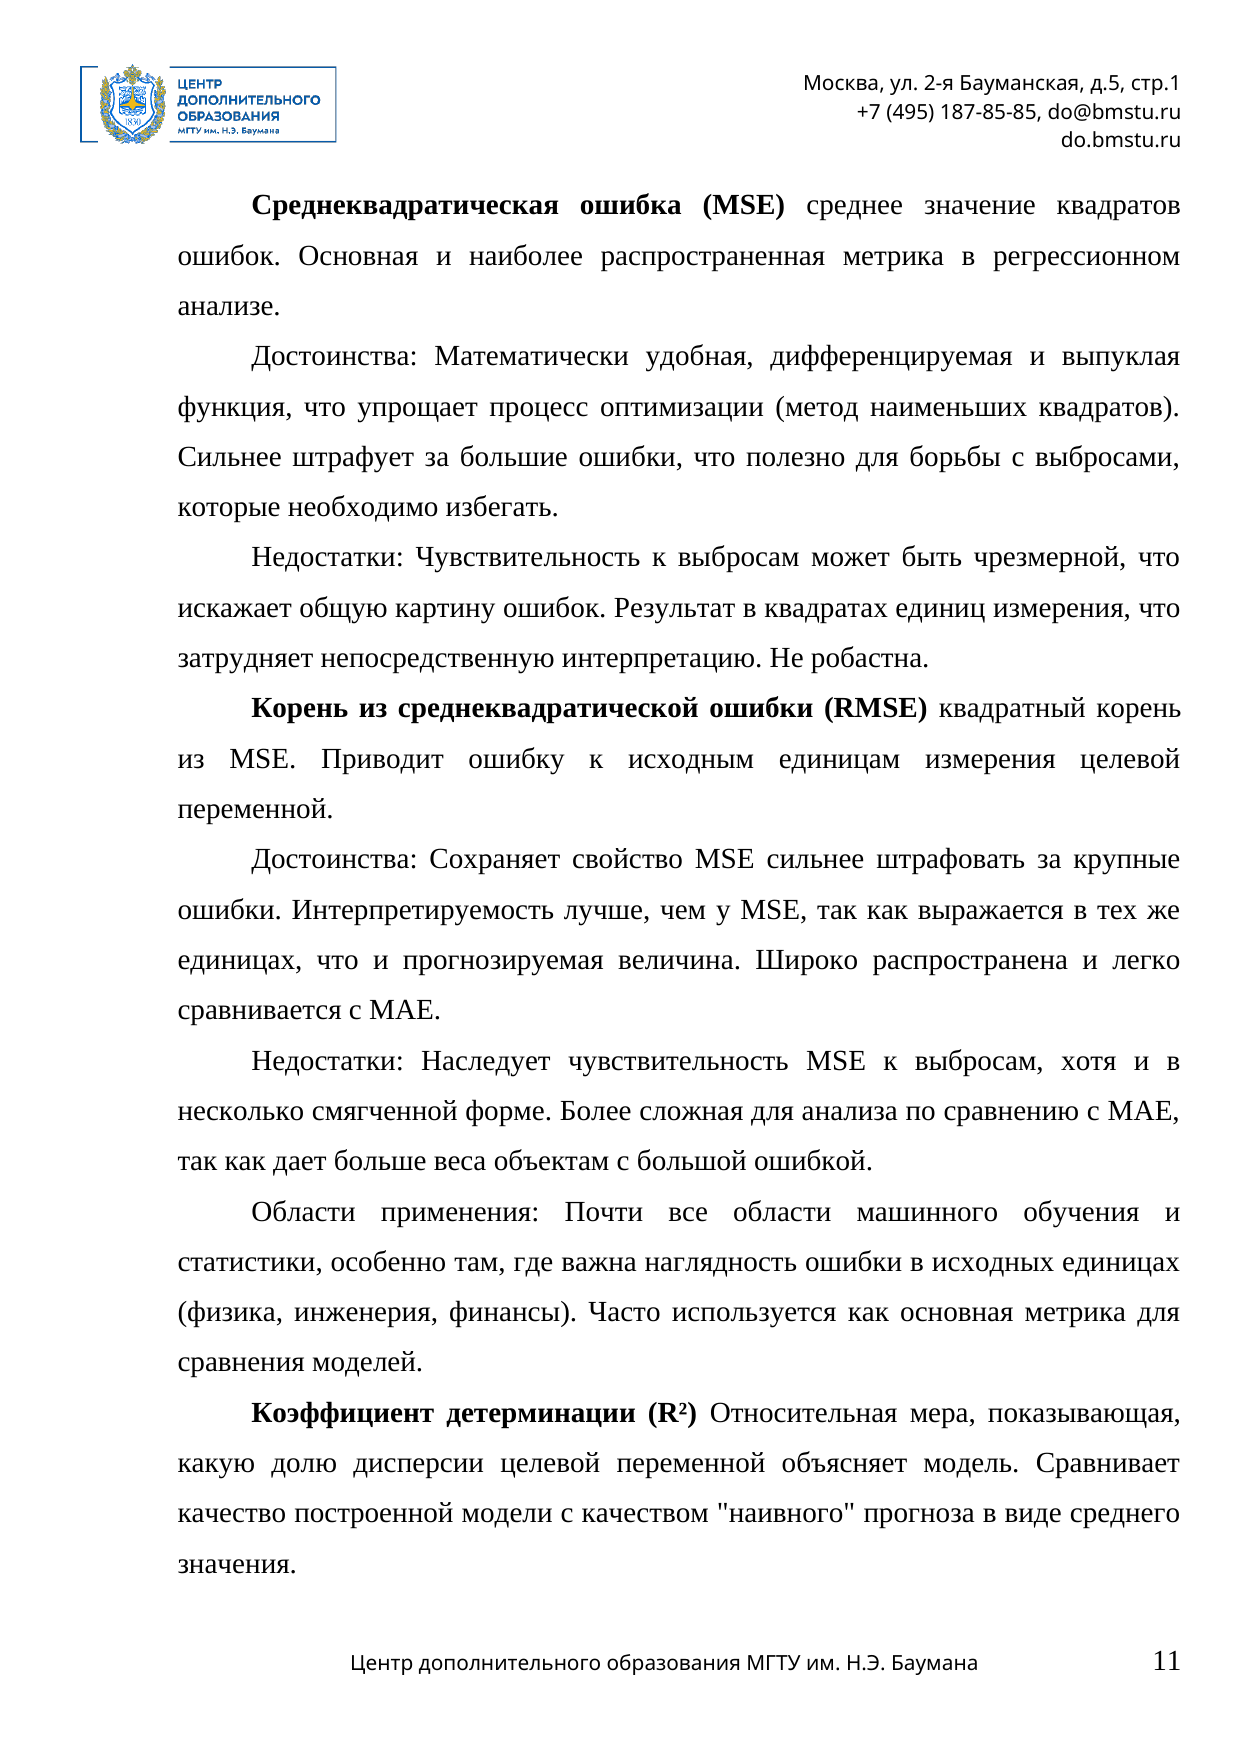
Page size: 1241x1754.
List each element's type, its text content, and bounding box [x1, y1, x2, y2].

picture [80, 64, 337, 144]
text Недостатки: Чувствительность к выбросам может быть чрезмерной, что искажает общую картину ошибок. Результат в квадратах единиц измерения, что затрудняет непосредственную интерпретацию. Не робастна. [177, 539, 1181, 674]
text Области применения: Почти все области машинного обучения и статистики, особенно там, где важна наглядность ошибки в исходных единицах (физика, инженерия, финансы). Часто используется как основная метрика для сравнения моделей. [177, 1194, 1181, 1378]
text Достоинства: Математически удобная, дифференцируемая и выпуклая функция, что упрощает процесс оптимизации (метод наименьших квадратов). Сильнее штрафует за большие ошибки, что полезно для борьбы с выбросами, которые необходимо избегать. [177, 338, 1181, 523]
text Достоинства: Сохраняет свойство MSE сильнее штрафовать за крупные ошибки. Интерпретируемость лучше, чем у MSE, так как выражается в тех же единицах, что и прогнозируемая величина. Широко распространена и легко сравнивается с MAE. [177, 841, 1181, 1026]
text Коэффициент детерминации (R²) Относительная мера, показывающая, какую долю дисперсии целевой переменной объясняет модель. Сравнивает качество построенной модели с качеством "наивного" прогноза в виде среднего значения. [177, 1395, 1181, 1579]
text Среднеквадратическая ошибка (MSE) среднее значение квадратов ошибок. Основная и наиболее распространенная метрика в регрессионном анализе. [177, 187, 1181, 322]
text Корень из среднеквадратической ошибки (RMSE) квадратный корень из MSE. Приводит ошибку к исходным единицам измерения целевой переменной. [177, 691, 1181, 825]
text Недостатки: Наследует чувствительность MSE к выбросам, хотя и в несколько смягченной форме. Более сложная для анализа по сравнению с MAE, так как дает больше веса объектам с большой ошибкой. [177, 1043, 1181, 1177]
